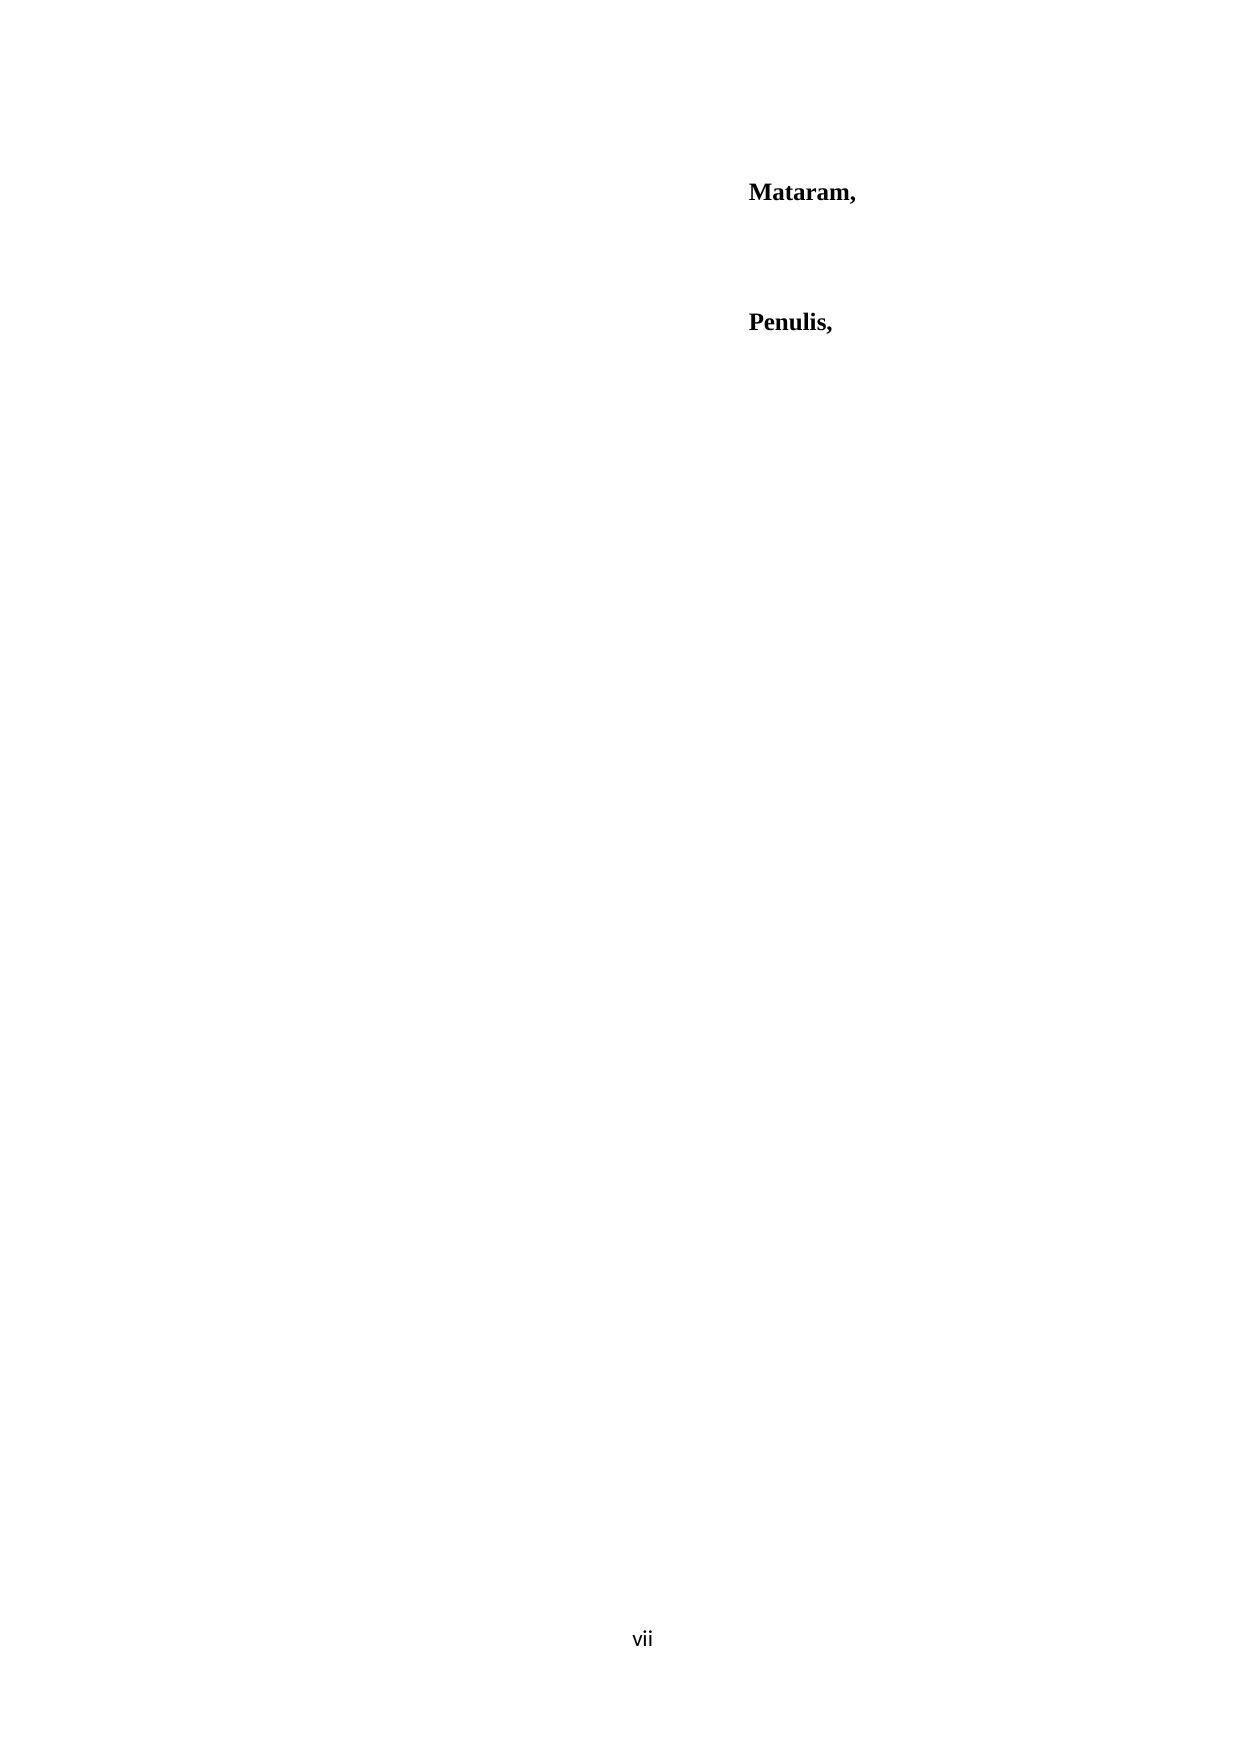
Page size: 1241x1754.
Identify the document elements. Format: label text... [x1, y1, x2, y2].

text Penulis, [311, 307, 1048, 335]
text Mataram, [236, 177, 1048, 206]
